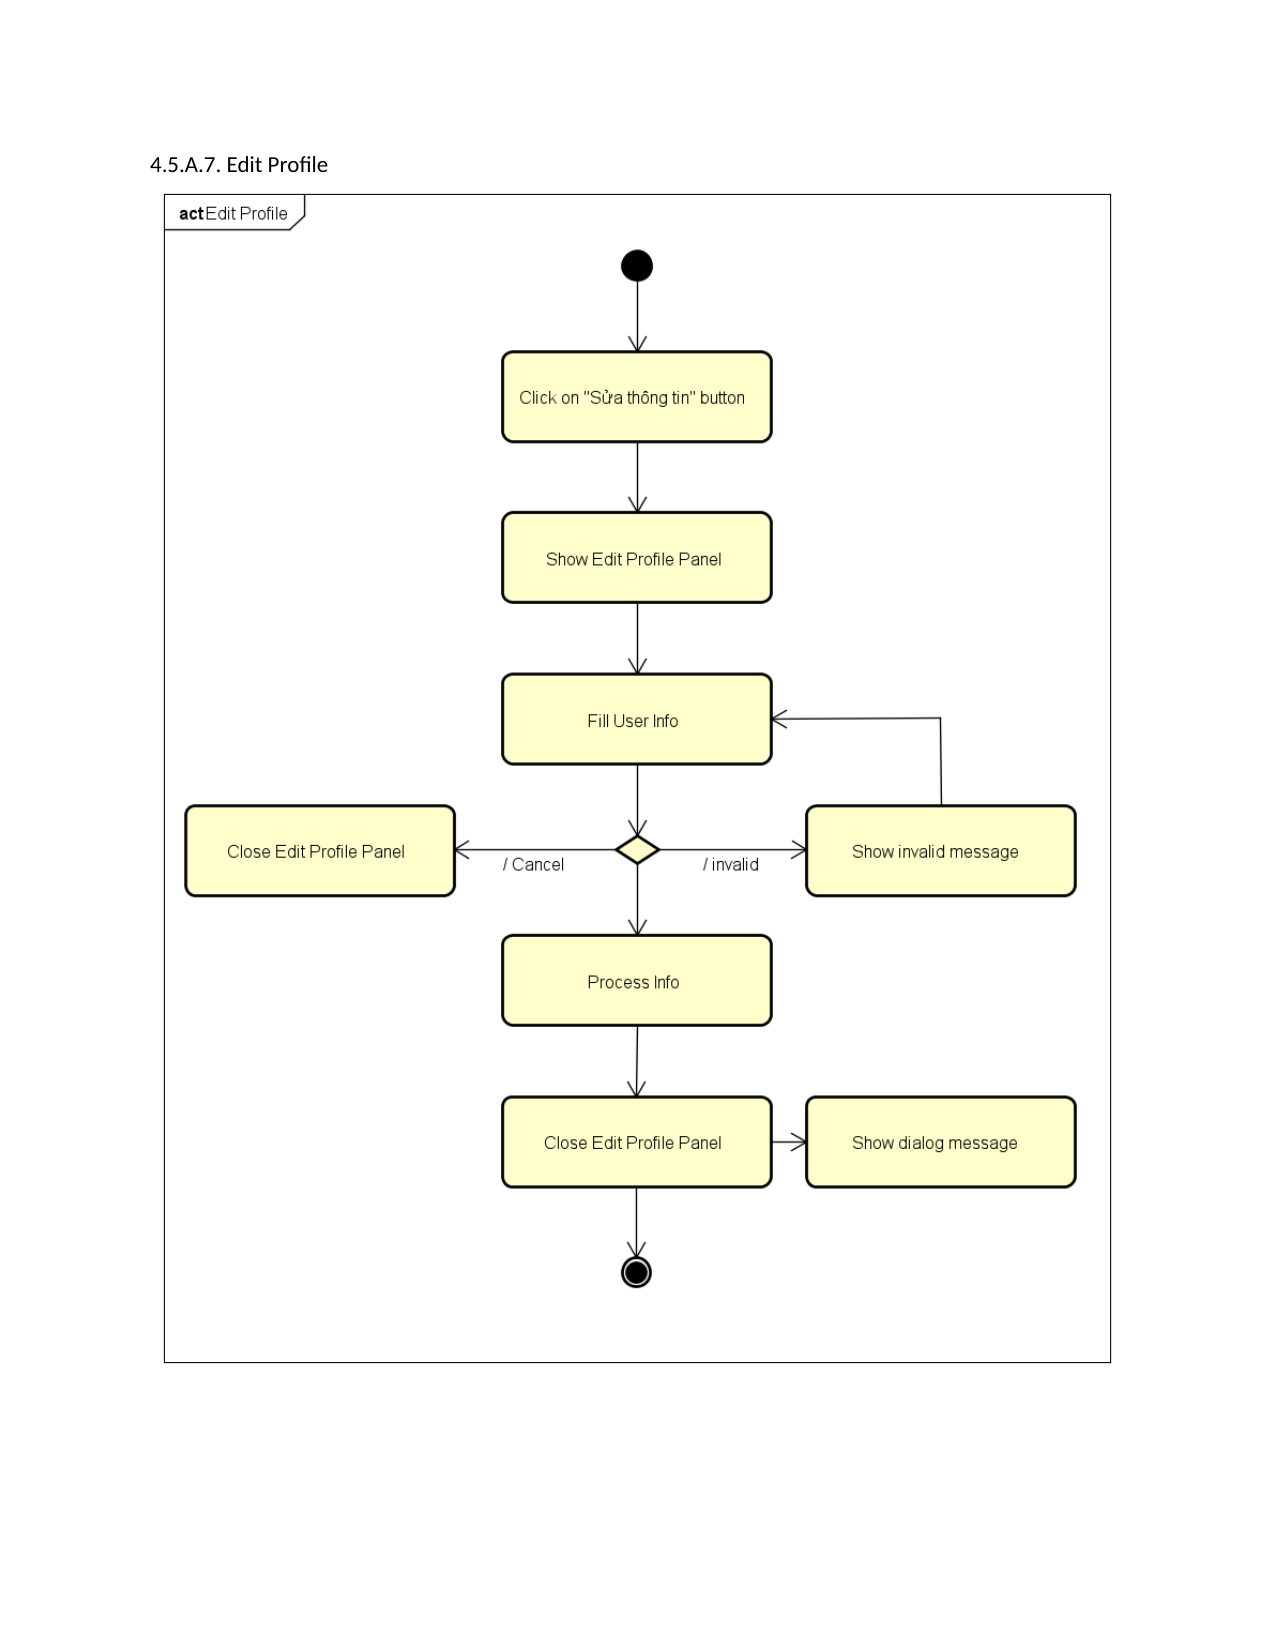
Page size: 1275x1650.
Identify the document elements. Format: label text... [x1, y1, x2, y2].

picture [150, 180, 1124, 1376]
